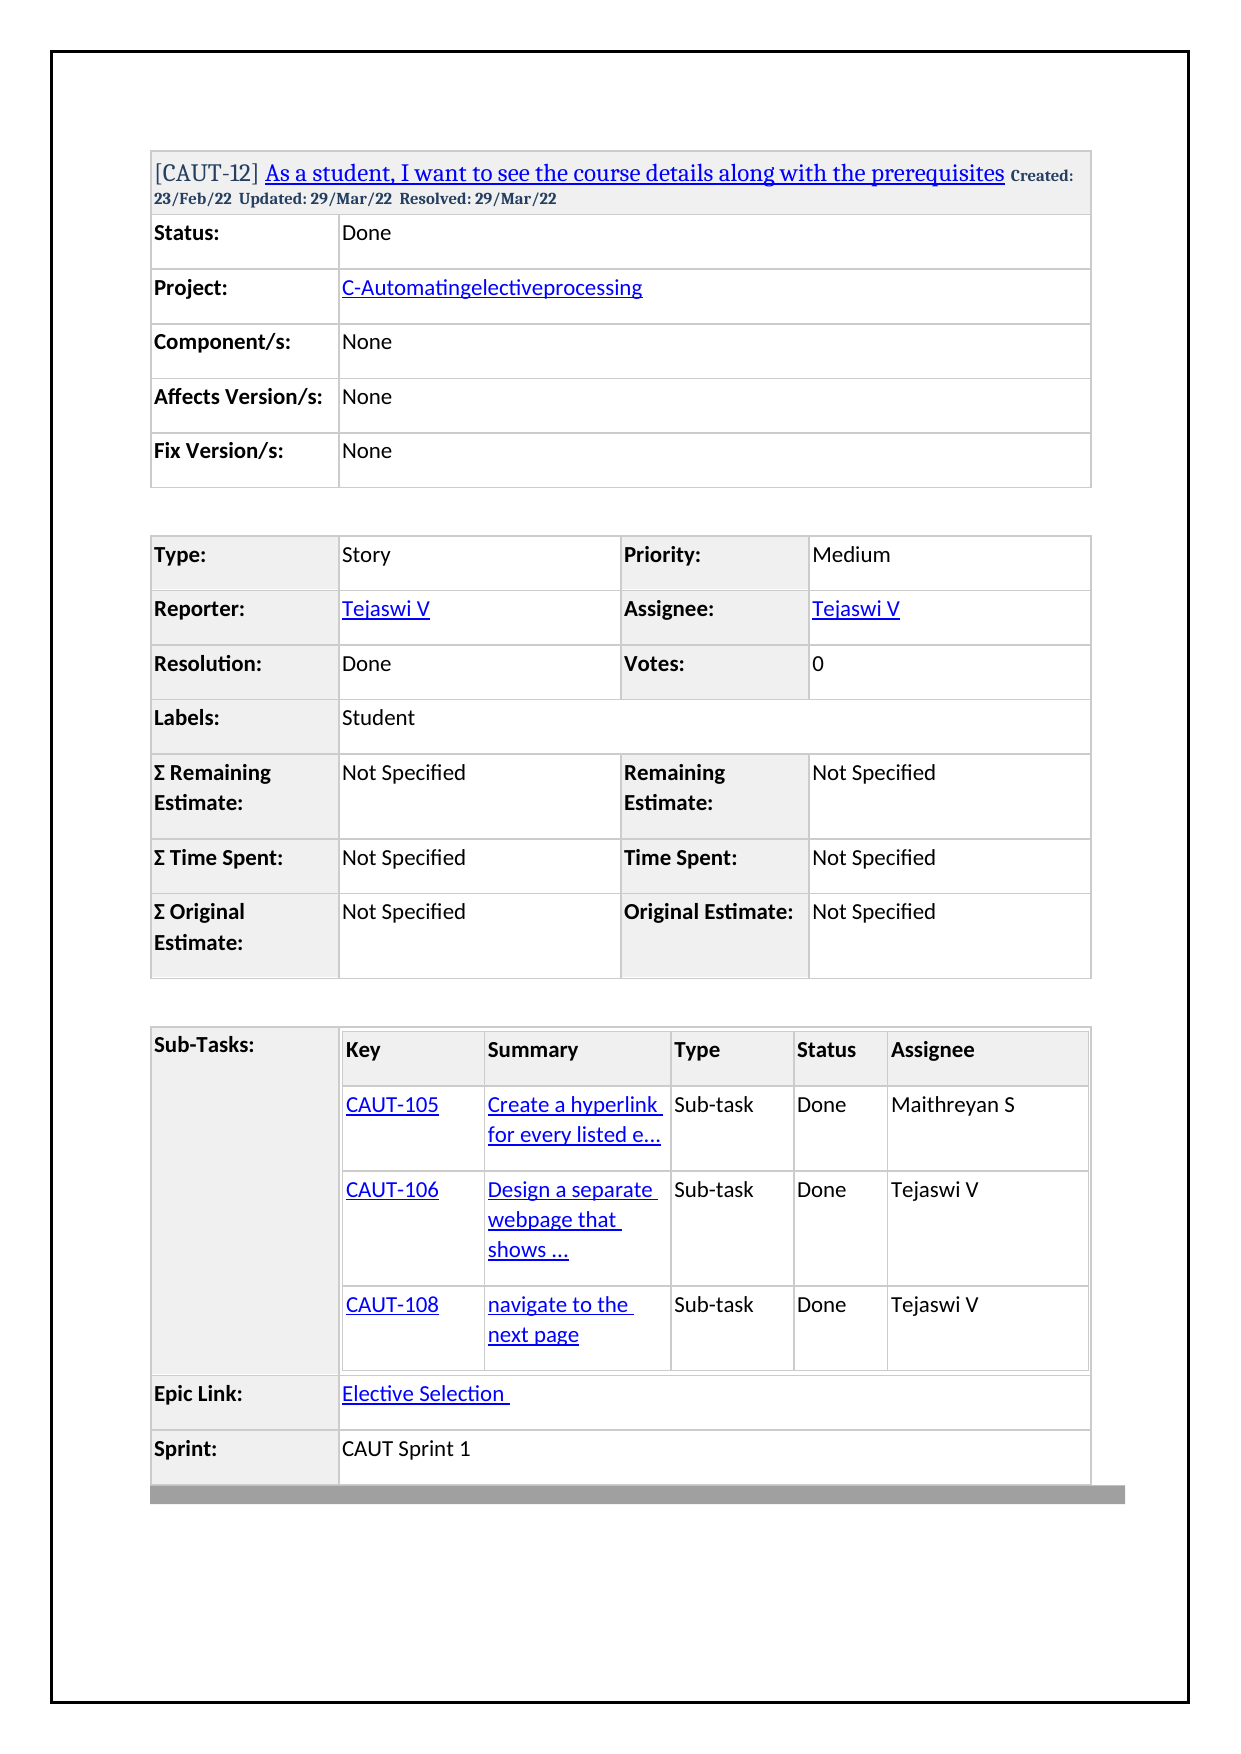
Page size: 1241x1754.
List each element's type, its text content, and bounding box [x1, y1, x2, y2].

table_cell Not Specified [340, 894, 620, 977]
table_cell Σ Original Estimate: [152, 894, 338, 977]
table_cell Not Specified [810, 840, 1090, 893]
table_cell Status: [152, 215, 338, 268]
table_cell C-Automatingelectiveprocessing [340, 270, 1090, 323]
table_cell Done [340, 646, 620, 699]
table_header Priority: [622, 537, 808, 589]
table_cell Fix Version/s: [152, 434, 338, 487]
table_cell Resolution: [152, 646, 338, 699]
table_cell Reporter: [152, 591, 338, 644]
table_cell Remaining Estimate: [622, 755, 808, 838]
table_header Sub-Tasks: [152, 1028, 338, 1374]
table_cell 0 [810, 646, 1090, 699]
table_cell Original Estimate: [622, 894, 808, 977]
table_cell Assignee: [622, 591, 808, 644]
table_cell Project: [152, 270, 338, 323]
table_cell Epic Link: [152, 1376, 338, 1429]
table_cell Not Specified [810, 894, 1090, 977]
table_cell Done [340, 215, 1090, 268]
table_cell Elective Selection [340, 1376, 1090, 1429]
table_cell Affects Version/s: [152, 379, 338, 432]
table_header Story [340, 537, 620, 589]
table_cell Σ Time Spent: [152, 840, 338, 893]
table_cell None [340, 325, 1090, 377]
table_header Medium [810, 537, 1090, 589]
table_cell CAUT Sprint 1 [340, 1431, 1090, 1484]
table_header [340, 1028, 1090, 1374]
table_cell Tejaswi V [340, 591, 620, 644]
table_cell Time Spent: [622, 840, 808, 893]
table_cell Not Specified [810, 755, 1090, 838]
table_cell Component/s: [152, 325, 338, 377]
table_cell None [340, 434, 1090, 487]
table_cell Σ Remaining Estimate: [152, 755, 338, 838]
table_cell Votes: [622, 646, 808, 699]
table_header Type: [152, 537, 338, 589]
table_cell Tejaswi V [810, 591, 1090, 644]
table_header [CAUT-12] As a student, I want to see the course details along with the prerequisites Created: 23/Feb/22 Updated: 29/Mar/22 Resolved: 29/Mar/22 [152, 152, 1090, 214]
table_cell Student [340, 700, 1090, 753]
table_cell None [340, 379, 1090, 432]
table_cell Not Specified [340, 755, 620, 838]
table_cell Sprint: [152, 1431, 338, 1484]
table_cell Labels: [152, 700, 338, 753]
table_cell Not Specified [340, 840, 620, 893]
